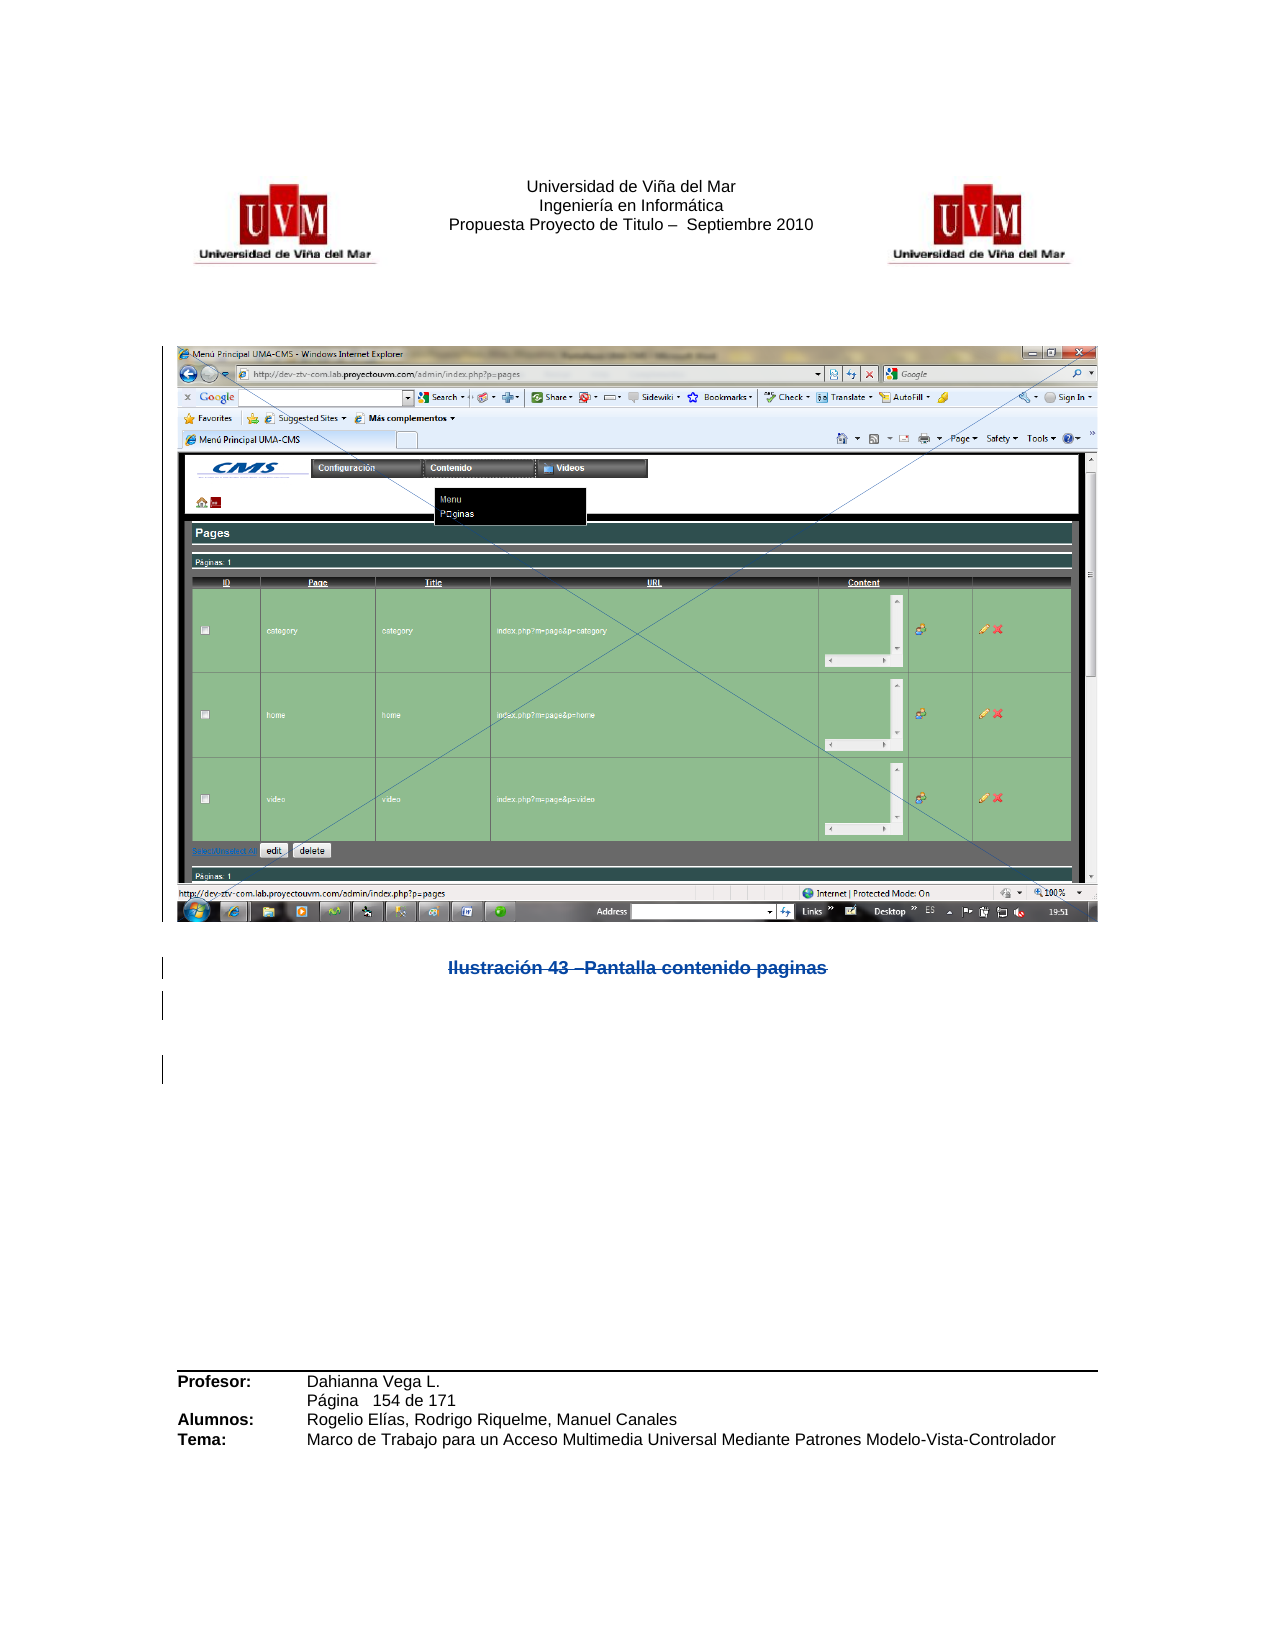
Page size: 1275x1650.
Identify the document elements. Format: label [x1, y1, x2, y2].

picture [179, 635, 1096, 922]
picture [179, 346, 1096, 633]
picture [640, 347, 1098, 921]
picture [177, 176, 390, 267]
picture [871, 176, 1084, 267]
picture [177, 347, 635, 921]
